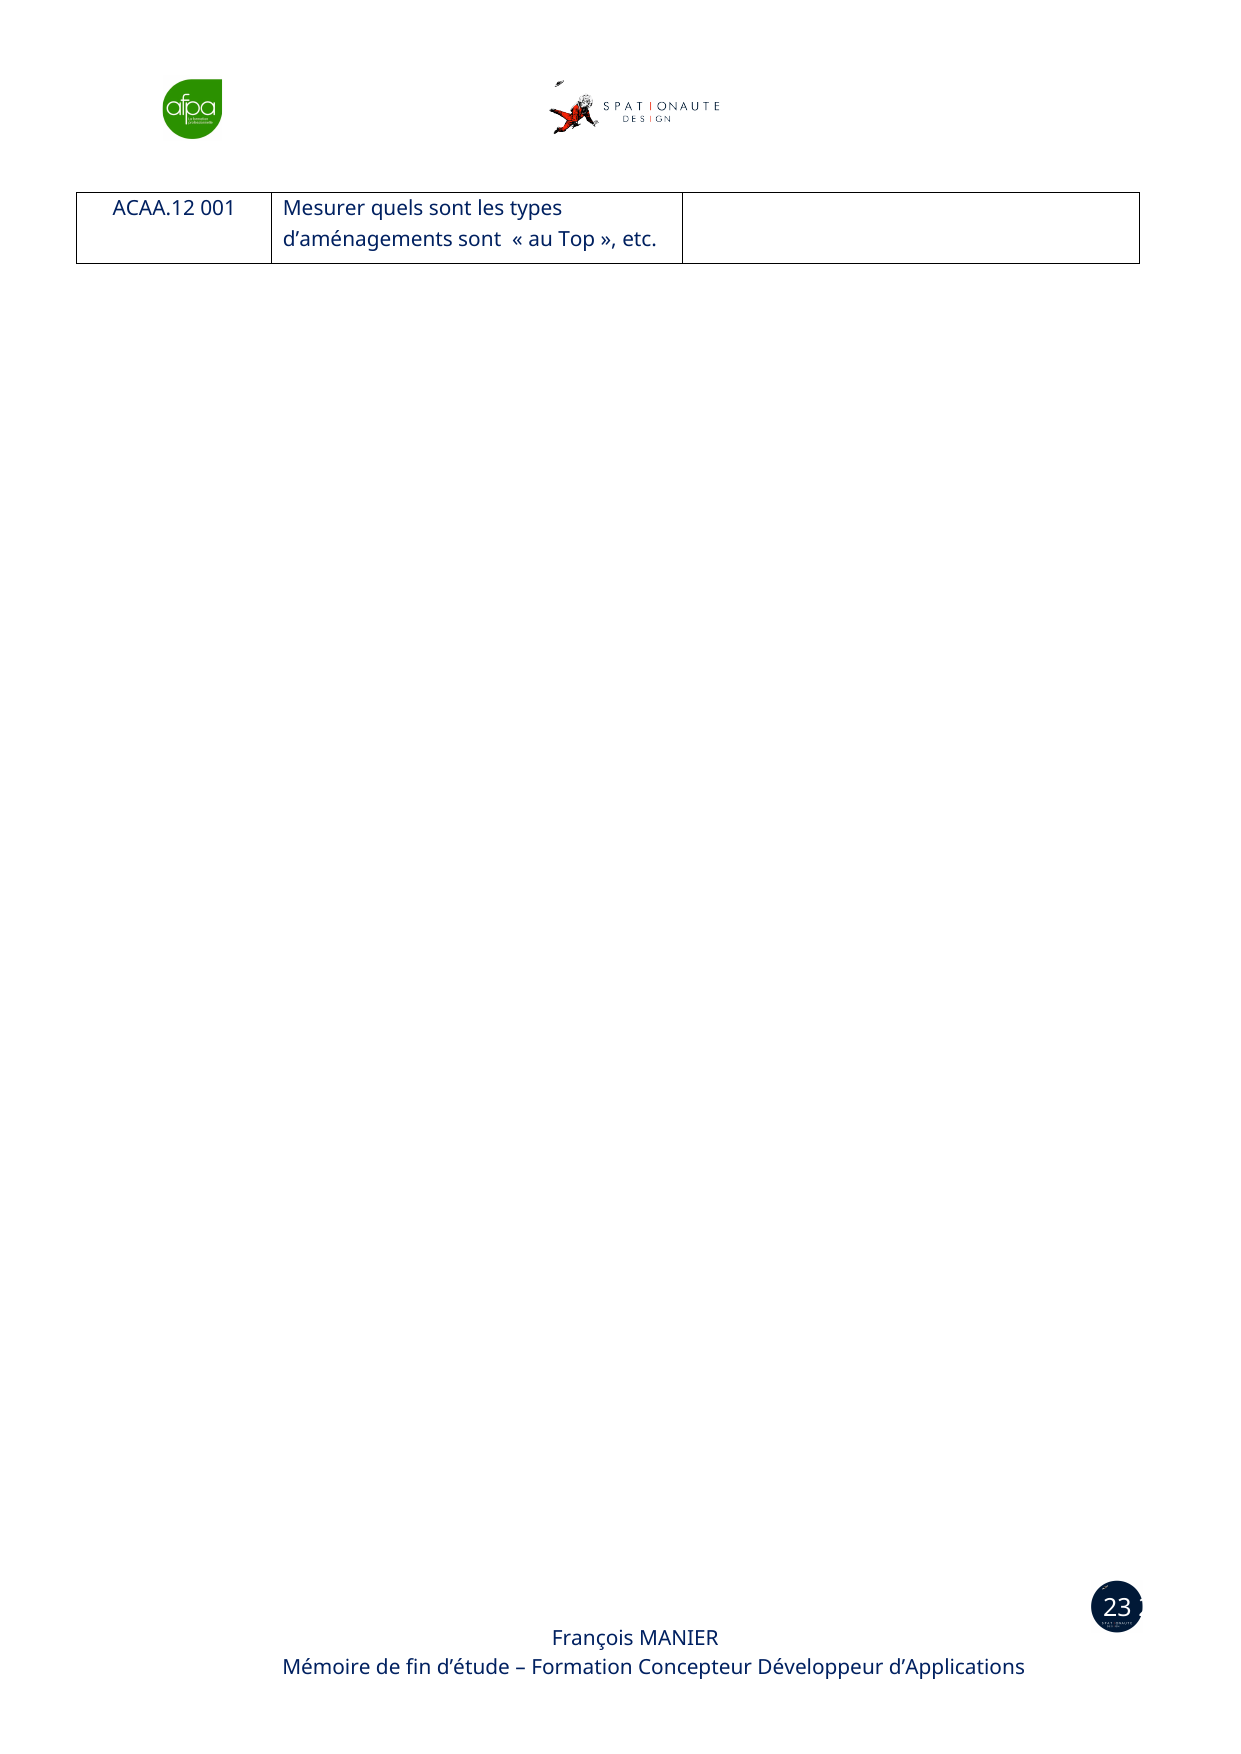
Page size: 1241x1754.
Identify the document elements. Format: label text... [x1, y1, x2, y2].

picture [162, 75, 223, 141]
picture [531, 73, 739, 141]
table_cell [683, 193, 1139, 263]
picture [1091, 1580, 1143, 1633]
table_cell ACAA.12 001 [77, 193, 271, 263]
table_cell Mesurer quels sont les types d’aménagements sont « au Top », etc. [272, 193, 682, 263]
